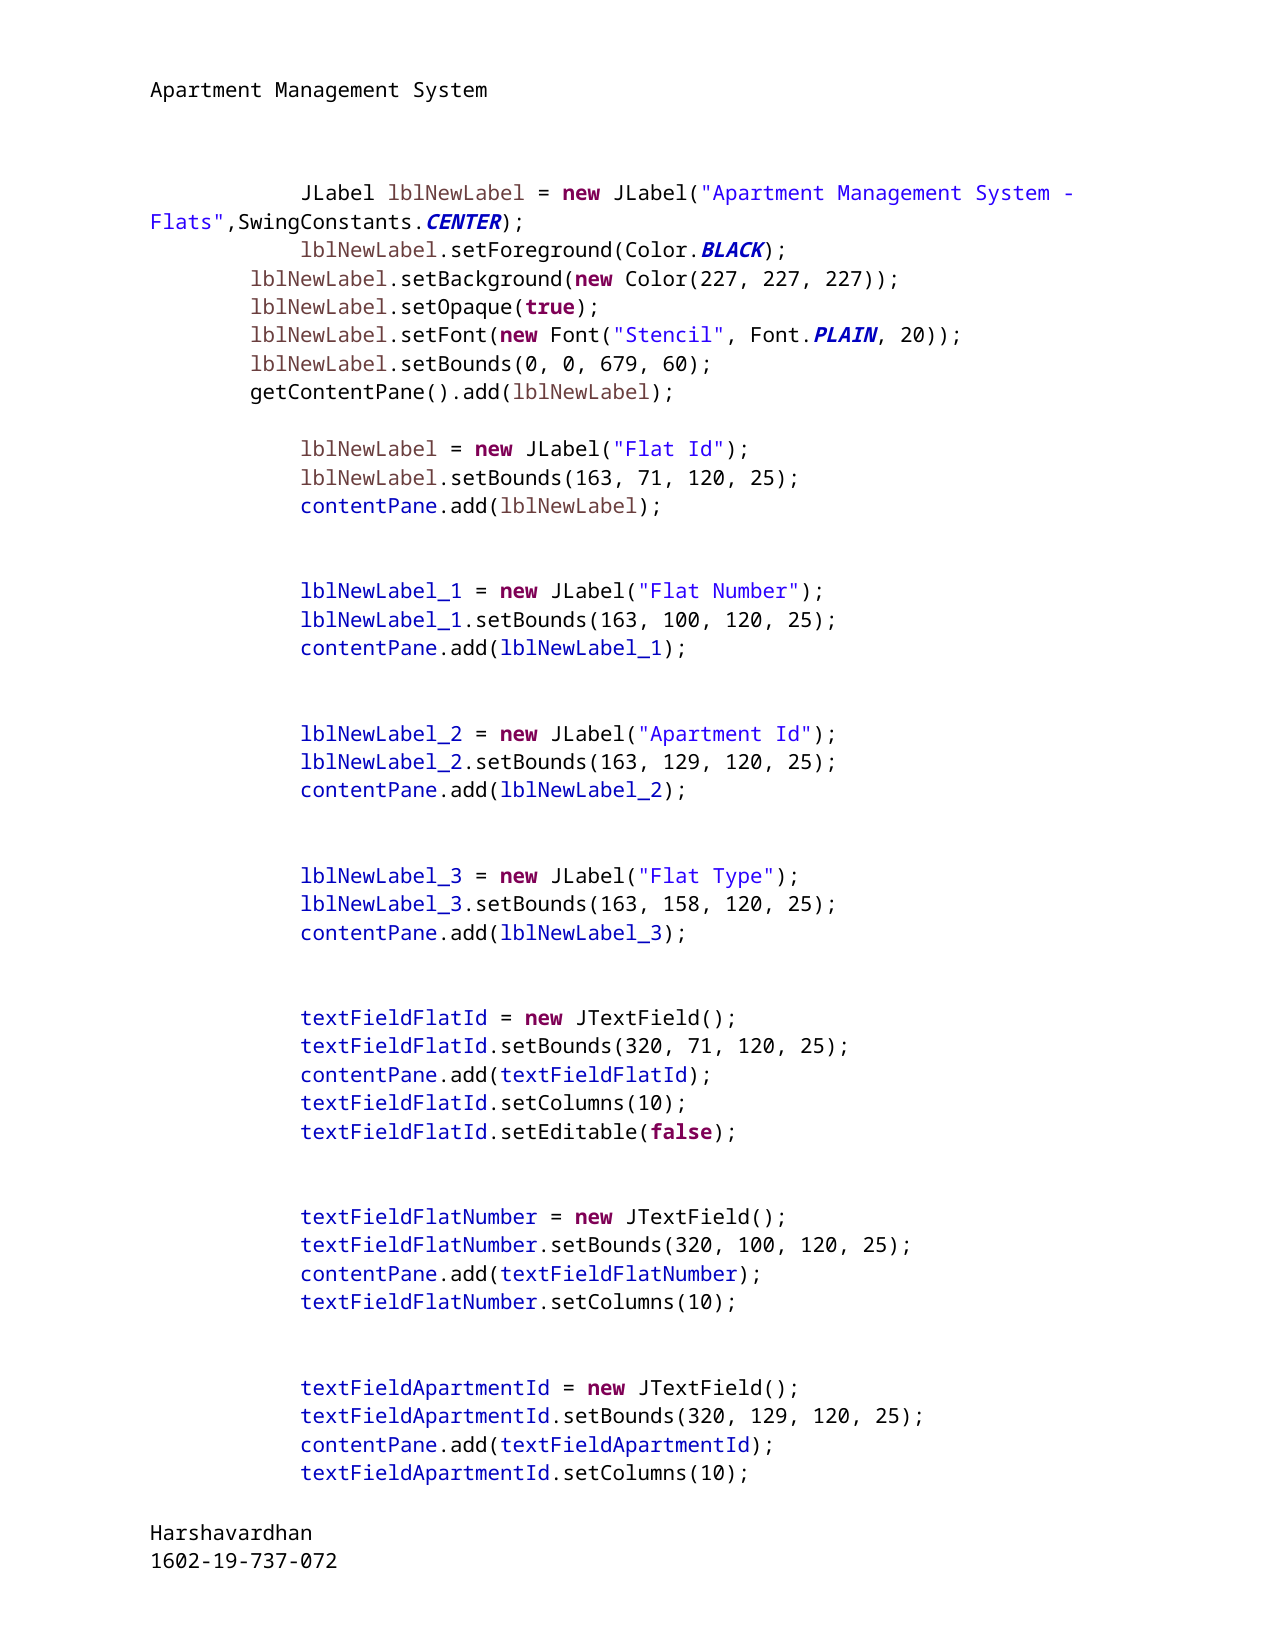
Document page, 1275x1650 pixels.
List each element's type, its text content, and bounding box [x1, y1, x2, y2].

text textFieldFlatNumber.setBounds(320, 100, 120, 25); [150, 1231, 1125, 1259]
text textFieldApartmentId.setColumns(10); [150, 1458, 1125, 1487]
text textFieldFlatId.setEditable(false); [150, 1117, 1125, 1145]
text lblNewLabel_2 = new JLabel("Apartment Id"); [150, 719, 1125, 747]
text JLabel lblNewLabel = new JLabel("Apartment Management System - Flats",SwingConstants.CENTER); [150, 178, 1125, 235]
text textFieldApartmentId = new JTextField(); [150, 1373, 1125, 1401]
text lblNewLabel_3 = new JLabel("Flat Type"); [150, 861, 1125, 889]
text contentPane.add(lblNewLabel_2); [150, 776, 1125, 804]
text contentPane.add(textFieldFlatId); [150, 1060, 1125, 1088]
text contentPane.add(lblNewLabel); [150, 491, 1125, 520]
text contentPane.add(lblNewLabel_1); [150, 633, 1125, 662]
text textFieldFlatNumber.setColumns(10); [150, 1287, 1125, 1316]
text lblNewLabel.setBackground(new Color(227, 227, 227)); [150, 264, 1125, 292]
text lblNewLabel_2.setBounds(163, 129, 120, 25); [150, 747, 1125, 776]
text textFieldFlatNumber = new JTextField(); [150, 1202, 1125, 1231]
text textFieldApartmentId.setBounds(320, 129, 120, 25); [150, 1401, 1125, 1430]
text lblNewLabel_1 = new JLabel("Flat Number"); [150, 577, 1125, 605]
text textFieldFlatId.setBounds(320, 71, 120, 25); [150, 1032, 1125, 1060]
text lblNewLabel.setBounds(163, 71, 120, 25); [150, 463, 1125, 491]
text lblNewLabel_3.setBounds(163, 158, 120, 25); [150, 889, 1125, 918]
text contentPane.add(textFieldApartmentId); [150, 1430, 1125, 1458]
text contentPane.add(lblNewLabel_3); [150, 918, 1125, 946]
text lblNewLabel.setOpaque(true); [150, 292, 1125, 321]
text textFieldFlatId.setColumns(10); [150, 1088, 1125, 1117]
text lblNewLabel.setFont(new Font("Stencil", Font.PLAIN, 20)); [150, 321, 1125, 349]
text lblNewLabel.setBounds(0, 0, 679, 60); [150, 349, 1125, 377]
text lblNewLabel.setForeground(Color.BLACK); [150, 235, 1125, 264]
text getContentPane().add(lblNewLabel); [150, 377, 1125, 406]
text textFieldFlatId = new JTextField(); [150, 1003, 1125, 1032]
text contentPane.add(textFieldFlatNumber); [150, 1259, 1125, 1287]
text lblNewLabel_1.setBounds(163, 100, 120, 25); [150, 605, 1125, 633]
text lblNewLabel = new JLabel("Flat Id"); [150, 434, 1125, 463]
